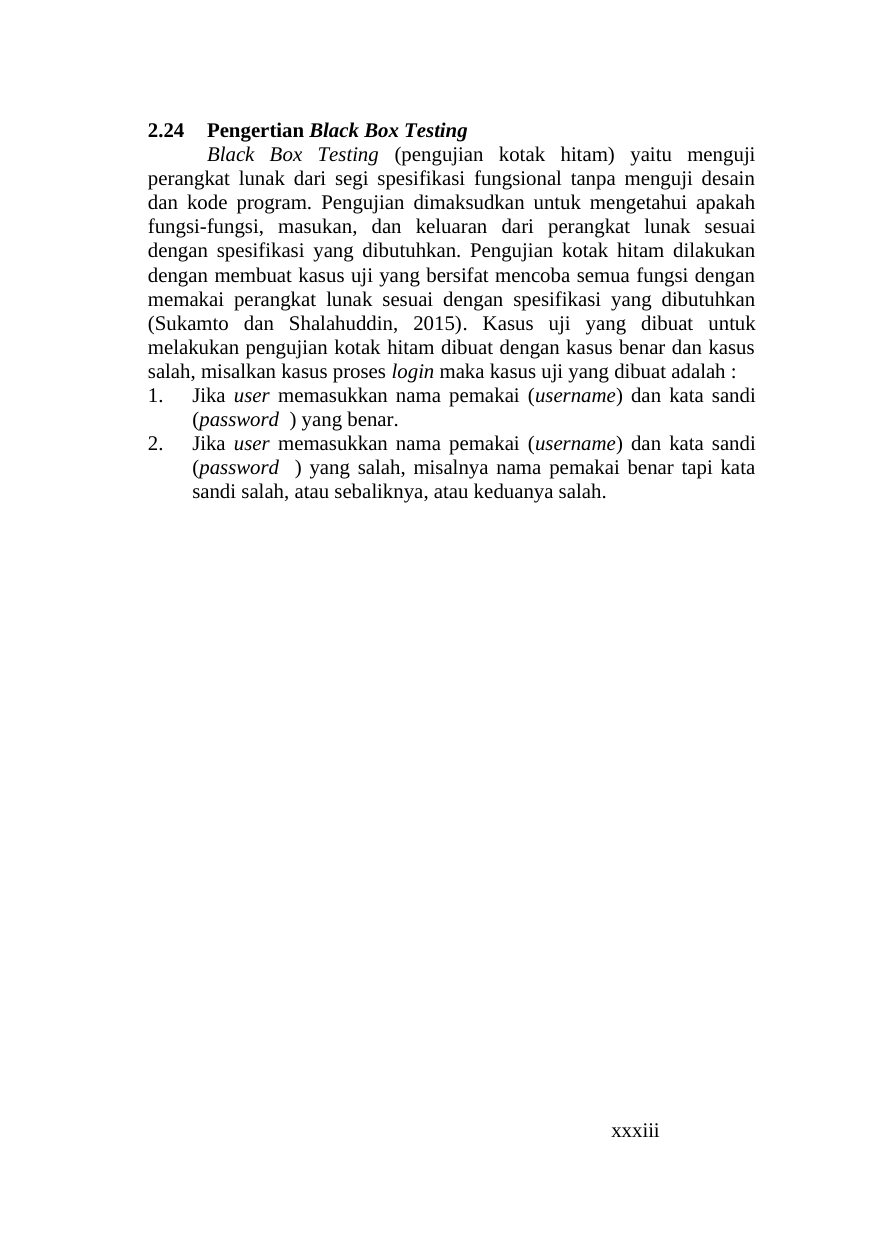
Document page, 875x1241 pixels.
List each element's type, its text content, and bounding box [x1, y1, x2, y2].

list Jika user memasukkan nama pemakai (username) dan kata sandi (password ) yang benar. [148, 383, 756, 431]
text Black Box Testing (pengujian kotak hitam) yaitu menguji perangkat lunak dari segi spesifikasi fungsional tanpa menguji desain dan kode program. Pengujian dimaksudkan untuk mengetahui apakah fungsi-fungsi, masukan, dan keluaran dari perangkat lunak sesuai dengan spesifikasi yang dibutuhkan. Pengujian kotak hitam dilakukan dengan membuat kasus uji yang bersifat mencoba semua fungsi dengan memakai perangkat lunak sesuai dengan spesifikasi yang dibutuhkan (Sukamto dan Shalahuddin, 2015). Kasus uji yang dibuat untuk melakukan pengujian kotak hitam dibuat dengan kasus benar dan kasus salah, misalkan kasus proses login maka kasus uji yang dibuat adalah : [148, 142, 756, 383]
text Pengertian Black Box Testing [148, 118, 756, 142]
list Jika user memasukkan nama pemakai (username) dan kata sandi (password ) yang salah, misalnya nama pemakai benar tapi kata sandi salah, atau sebaliknya, atau keduanya salah. [148, 431, 756, 503]
